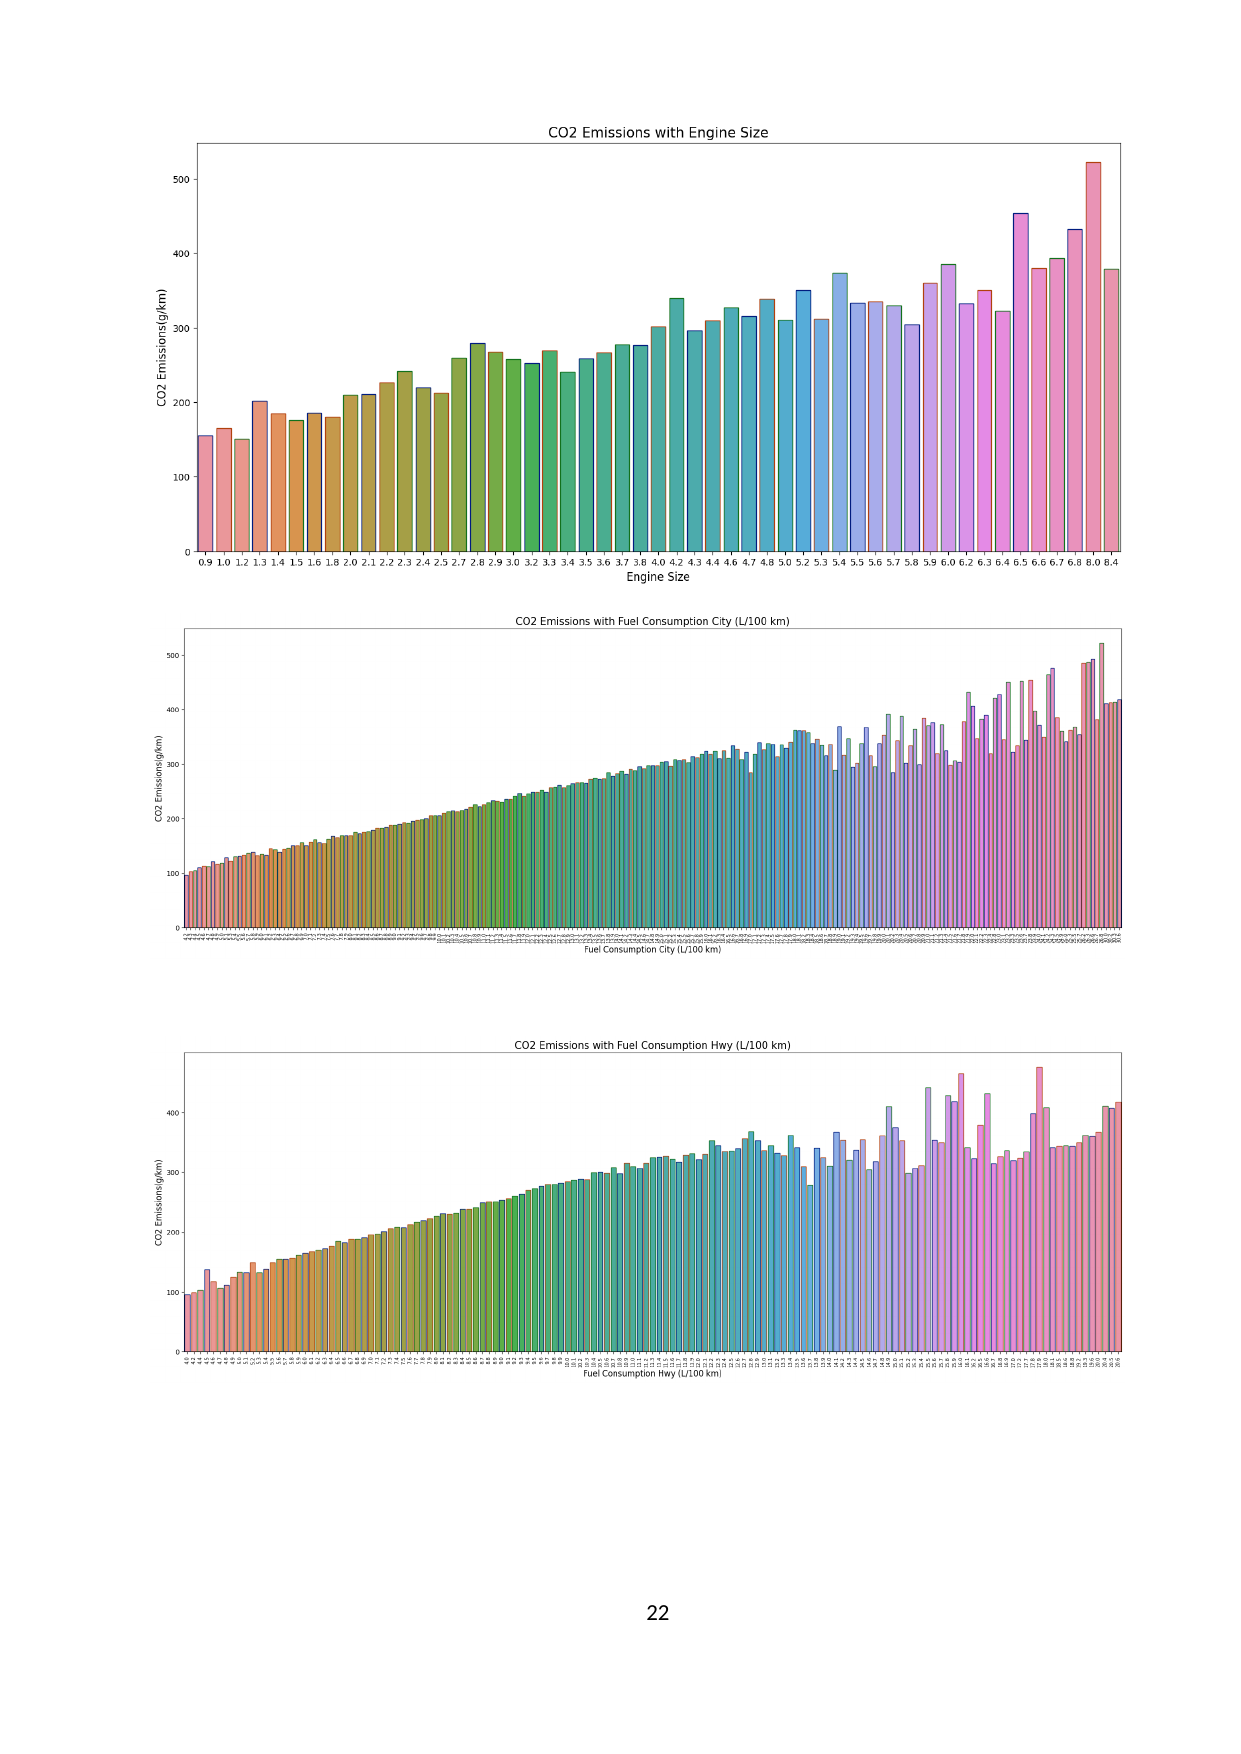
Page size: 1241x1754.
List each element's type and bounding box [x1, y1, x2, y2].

picture [150, 613, 1125, 959]
picture [150, 1036, 1125, 1383]
picture [150, 120, 1125, 589]
